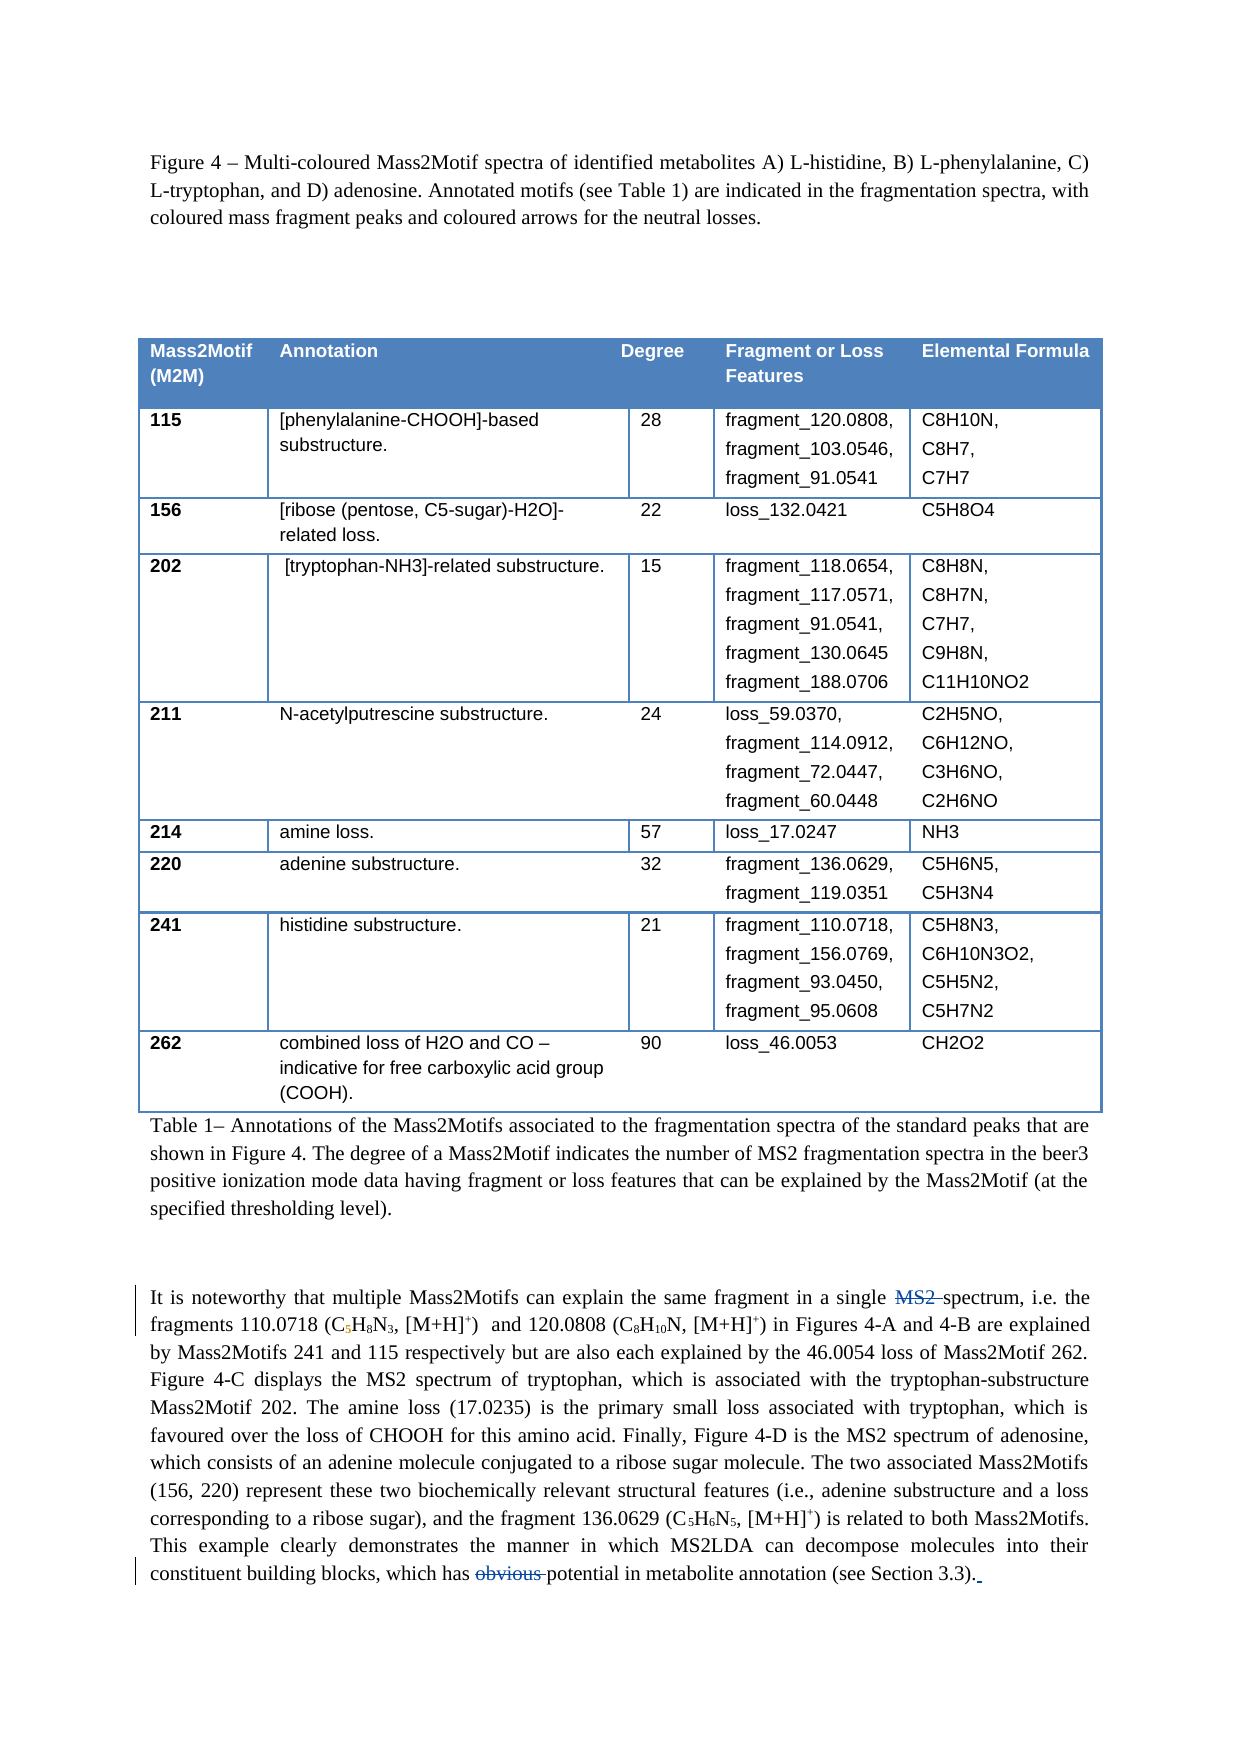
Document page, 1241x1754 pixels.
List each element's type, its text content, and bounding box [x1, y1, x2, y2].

table_cell fragment_136.0629, fragment_119.0351 [714, 853, 910, 911]
table_header Elemental Formula [910, 340, 1100, 407]
table_cell 214 [140, 821, 267, 851]
table_cell 22 [629, 499, 714, 553]
table_cell histidine substructure. [269, 914, 628, 1030]
table_header Degree [609, 340, 714, 407]
table_cell 262 [140, 1032, 268, 1111]
table_cell 21 [630, 914, 713, 1030]
table_cell loss_132.0421 [714, 499, 910, 553]
table_cell C5H8N3, C6H10N3O2, C5H5N2, C5H7N2 [911, 914, 1100, 1030]
table_cell fragment_118.0654, fragment_117.0571, fragment_91.0541, fragment_130.0645 fragment_188.0706 [715, 555, 909, 701]
table_cell NH3 [911, 821, 1100, 851]
table_cell 32 [629, 853, 714, 911]
table_cell adenine substructure. [268, 853, 629, 911]
table_cell 156 [140, 499, 268, 553]
table_cell N-acetylputrescine substructure. [268, 703, 629, 819]
text It is noteworthy that multiple Mass2Motifs can explain the same fragment in a single spectrum, i.e. the fragments 110.0718 (C5H8N3, [M+H]+) and 120.0808 (C8H10N, [M+H]+) in Figures 4-A and 4-B are explained by Mass2Motifs 241 and 115 respectively but are also each explained by the 46.0054 loss of Mass2Motif 262. Figure 4-C displays the MS2 spectrum of tryptophan, which is associated with the tryptophan-substructure Mass2Motif 202. The amine loss (17.0235) is the primary small loss associated with tryptophan, which is favoured over the loss of CHOOH for this amino acid. Finally, Figure 4-D is the MS2 spectrum of adenosine, which consists of an adenine molecule conjugated to a ribose sugar molecule. The two associated Mass2Motifs (156, 220) represent these two biochemically relevant structural features (i.e., adenine substructure and a loss corresponding to a ribose sugar), and the fragment 136.0629 (C5H6N5, [M+H]+) is related to both Mass2Motifs. This example clearly demonstrates the manner in which MS2LDA can decompose molecules into their constituent building blocks, which has potential in metabolite annotation (see Section 3.3). [150, 1284, 1090, 1585]
table_cell [tryptophan-NH3]-related substructure. [269, 555, 628, 701]
table_cell 220 [140, 853, 268, 911]
table_cell C5H8O4 [910, 499, 1100, 553]
table_header Mass2Motif (M2M) [140, 340, 268, 407]
table_header Fragment or Loss Features [714, 340, 910, 407]
table_cell 57 [630, 821, 713, 851]
table_cell fragment_120.0808, fragment_103.0546, fragment_91.0541 [715, 409, 909, 497]
table_cell 15 [630, 555, 713, 701]
table_cell 241 [140, 914, 267, 1030]
table_cell amine loss. [269, 821, 628, 851]
table_cell 202 [140, 555, 267, 701]
text Table 1– Annotations of the Mass2Motifs associated to the fragmentation spectra of the standard peaks that are shown in Figure 4. The degree of a Mass2Motif indicates the number of MS2 fragmentation spectra in the beer3 positive ionization mode data having fragment or loss features that can be explained by the Mass2Motif (at the specified thresholding level). [150, 1113, 1090, 1220]
table_cell C8H10N, C8H7, C7H7 [911, 409, 1100, 497]
table_cell 90 [629, 1032, 714, 1111]
table_cell [ribose (pentose, C5-sugar)-H2O]-related loss. [268, 499, 629, 553]
table_header Annotation [268, 340, 609, 407]
table_cell C2H5NO, C6H12NO, C3H6NO, C2H6NO [910, 703, 1100, 819]
table_cell fragment_110.0718, fragment_156.0769, fragment_93.0450, fragment_95.0608 [715, 914, 909, 1030]
table_cell 115 [140, 409, 267, 497]
table_cell loss_46.0053 [714, 1032, 910, 1111]
table_cell [phenylalanine-CHOOH]-based substructure. [269, 409, 628, 497]
table_cell 211 [140, 703, 268, 819]
table_cell loss_59.0370, fragment_114.0912, fragment_72.0447, fragment_60.0448 [714, 703, 910, 819]
table_cell C5H6N5, C5H3N4 [910, 853, 1100, 911]
table_cell CH2O2 [910, 1032, 1100, 1111]
table_cell 28 [630, 409, 713, 497]
text Figure 4 – Multi-coloured Mass2Motif spectra of identified metabolites A) L-histidine, B) L-phenylalanine, C) L-tryptophan, and D) adenosine. Annotated motifs (see Table 1) are indicated in the fragmentation spectra, with coloured mass fragment peaks and coloured arrows for the neutral losses. [150, 150, 1090, 229]
table_cell 24 [629, 703, 714, 819]
table_cell C8H8N, C8H7N, C7H7, C9H8N, C11H10NO2 [911, 555, 1100, 701]
table_cell loss_17.0247 [715, 821, 909, 851]
table_cell combined loss of H2O and CO – indicative for free carboxylic acid group (COOH). [268, 1032, 629, 1111]
